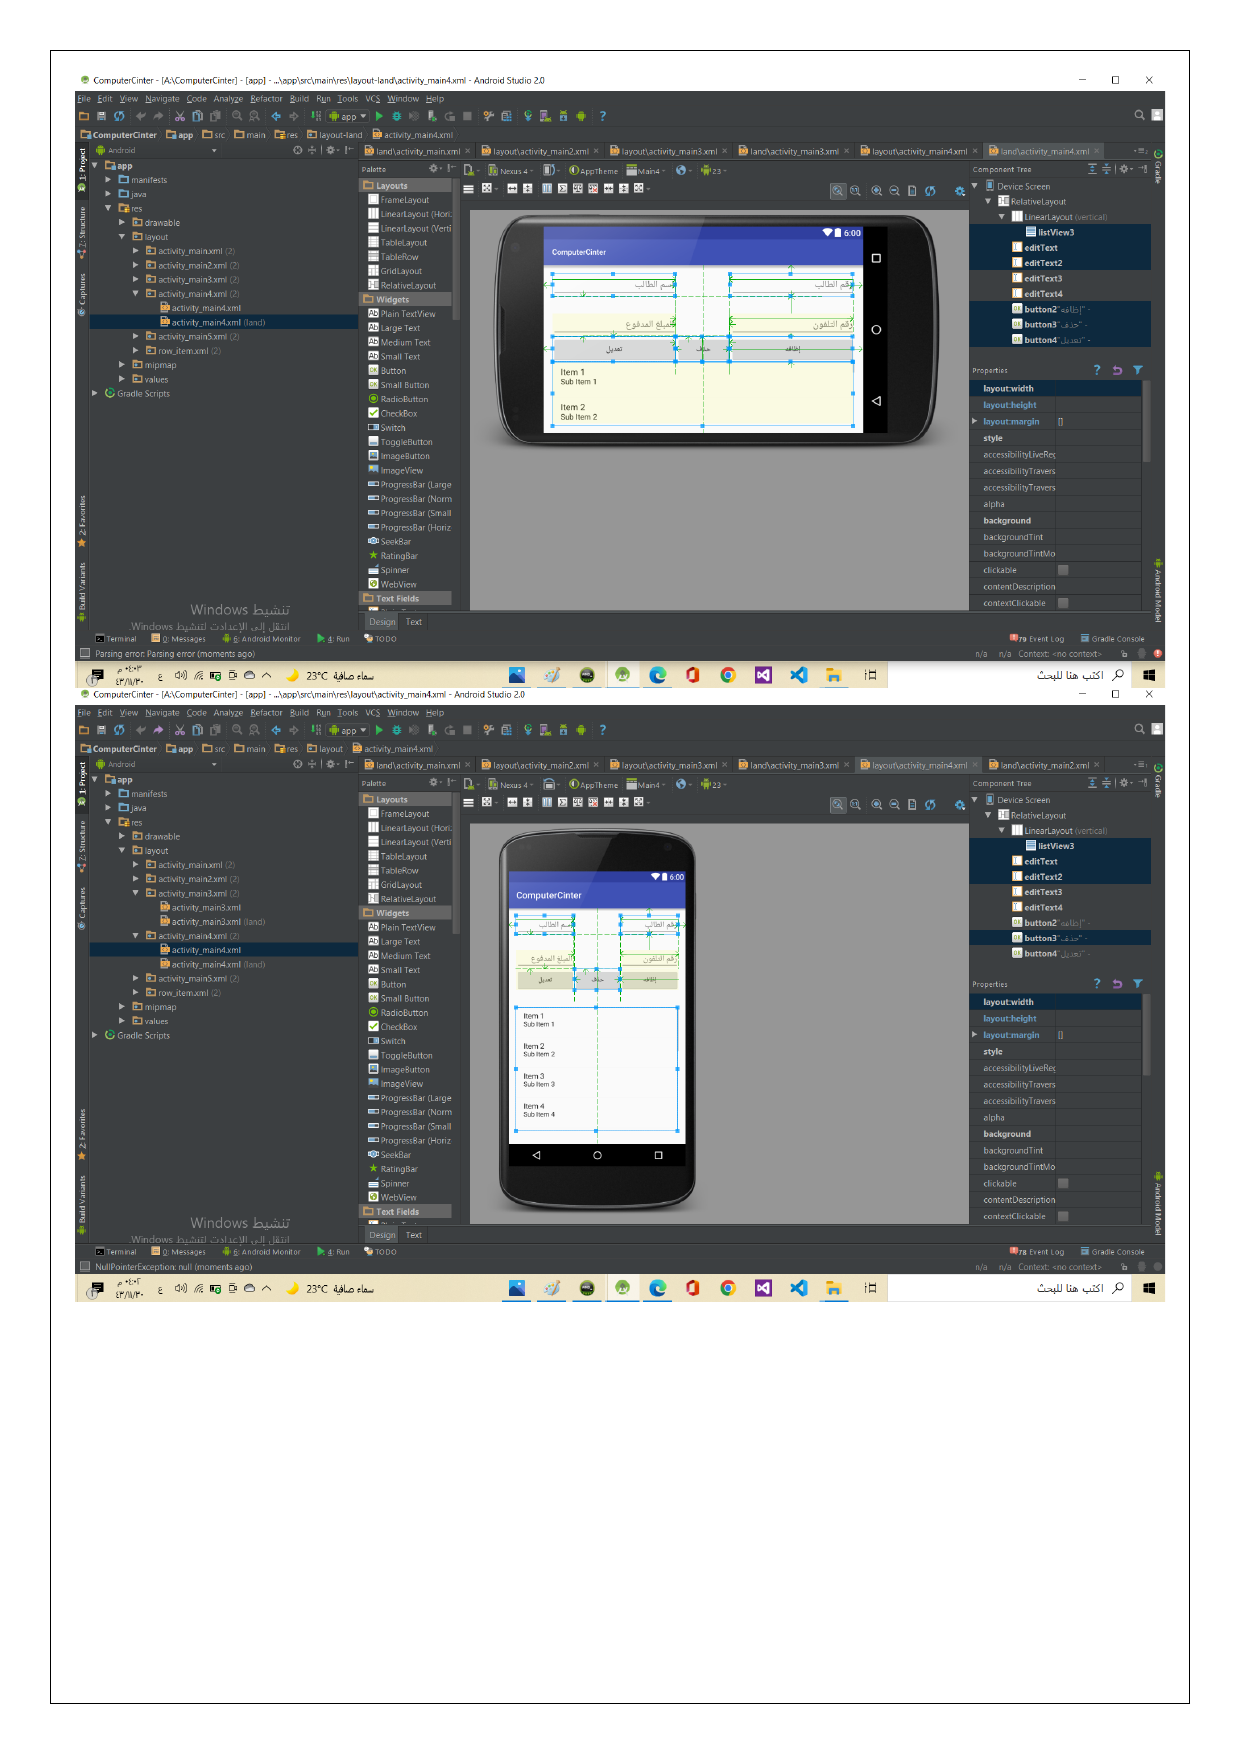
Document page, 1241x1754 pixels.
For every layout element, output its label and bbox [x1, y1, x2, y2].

picture [75, 75, 1166, 1302]
